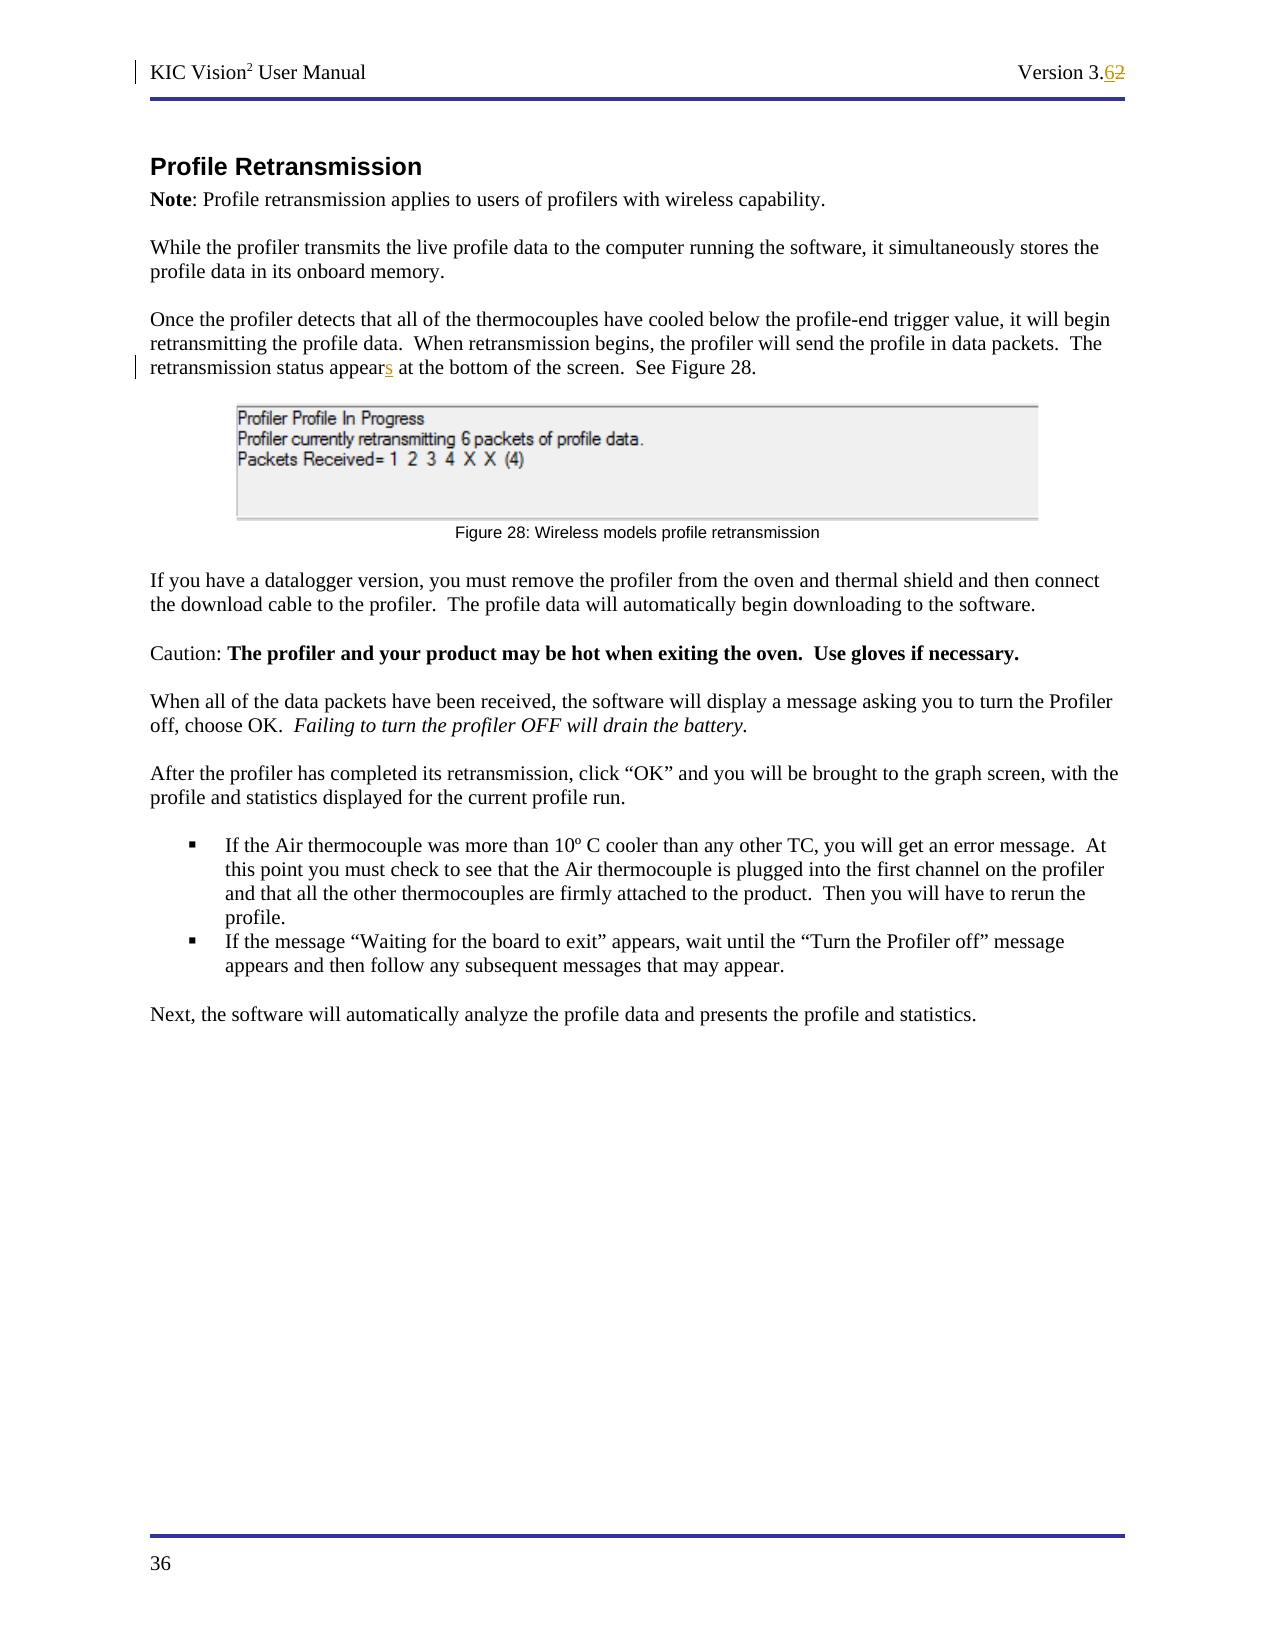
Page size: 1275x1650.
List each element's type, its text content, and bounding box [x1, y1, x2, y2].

picture [236, 403, 1039, 521]
text Note: Profile retransmission applies to users of profilers with wireless capability. [150, 187, 1125, 211]
text Next, the software will automatically analyze the profile data and presents the profile and statistics. [150, 1001, 1125, 1026]
list If the Air thermocouple was more than 10º C cooler than any other TC, you will get an error message. At this point you must check to see that the Air thermocouple is plugged into the first channel on the profiler and that all the other thermocouples are firmly attached to the product. Then you will have to rerun the profile. [187, 833, 1125, 929]
text Once the profiler detects that all of the thermocouples have cooled below the profile-end trigger value, it will begin retransmitting the profile data. When retransmission begins, the profiler will send the profile in data packets. The retransmission status appear at the bottom of the screen. See Figure 29. [150, 307, 1125, 379]
text Caution: The profiler and your product may be hot when exiting the oven. Use gloves if necessary. [150, 641, 1125, 664]
subtitle Profile Retransmission [150, 152, 1125, 180]
text If you have a datalogger version, you must remove the profiler from the oven and thermal shield and then connect the download cable to the profiler. The profile data will automatically begin downloading to the software. [150, 568, 1125, 616]
text When all of the data packets have been received, the software will display a message asking you to turn the Profiler off, choose OK. Failing to turn the profiler OFF will drain the battery. [150, 689, 1125, 737]
text While the profiler transmits the live profile data to the computer running the software, it simultaneously stores the profile data in its onboard memory. [150, 235, 1125, 283]
text After the profiler has completed its retransmission, click “OK” and you will be brought to the graph screen, with the profile and statistics displayed for the current profile run. [150, 761, 1125, 809]
list If the message “Waiting for the board to exit” appears, wait until the “Turn the Profiler off” message appears and then follow any subsequent messages that may appear. [187, 929, 1125, 977]
